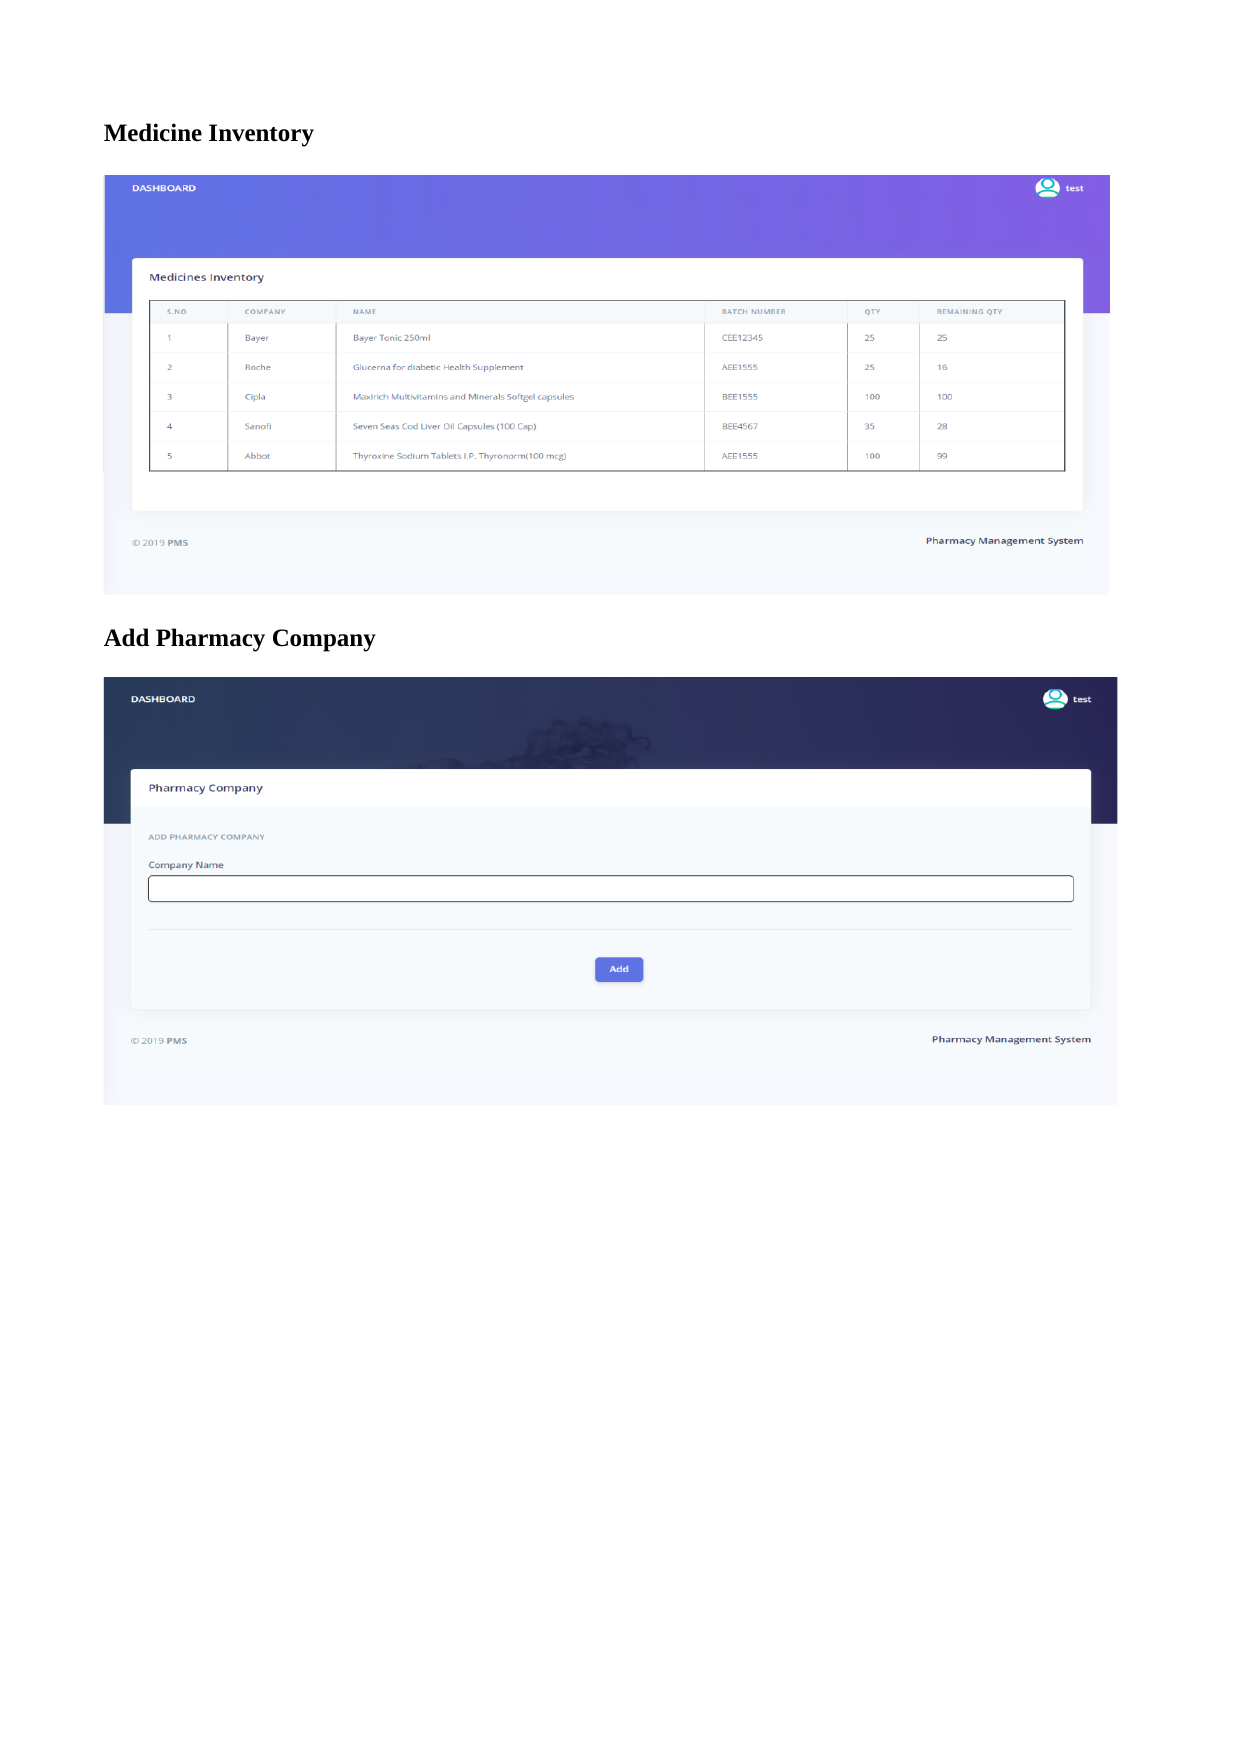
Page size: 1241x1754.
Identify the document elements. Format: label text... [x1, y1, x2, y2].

text Medicine Inventory [103, 118, 1090, 147]
picture [103, 175, 1110, 595]
picture [103, 677, 1118, 1105]
text Add Pharmacy Company [103, 623, 1090, 652]
